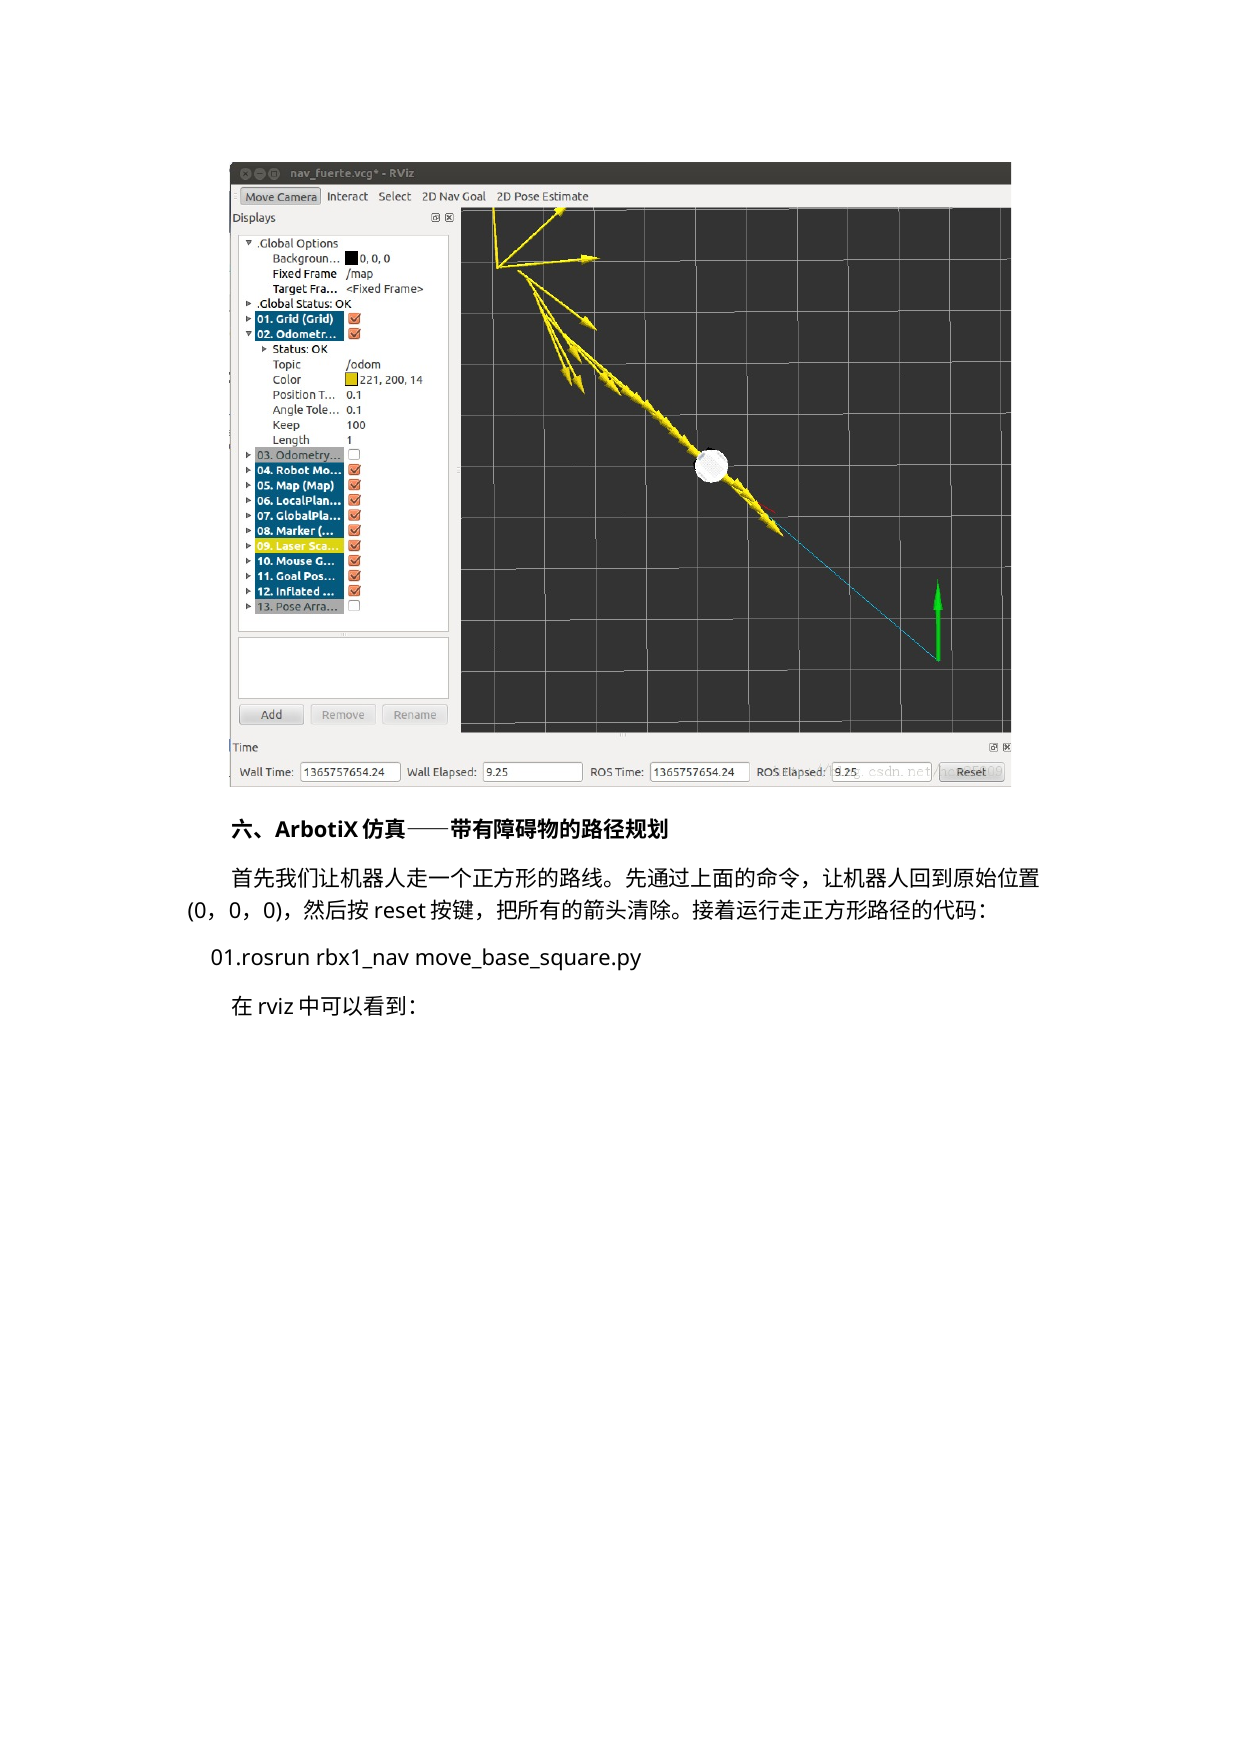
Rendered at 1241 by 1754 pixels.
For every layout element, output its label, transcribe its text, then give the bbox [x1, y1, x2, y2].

text 首先我们让机器人走一个正方形的路线。先通过上面的命令，让机器人回到原始位置(0，0，0)，然后按reset按键，把所有的箭头清除。接着运行走正方形路径的代码： [187, 860, 1053, 925]
picture [229, 162, 1012, 787]
text 六、ArbotiX仿真——带有障碍物的路径规划 [187, 812, 1053, 844]
text 01.rosrun rbx1_nav move_base_square.py [187, 941, 1053, 973]
text 在rviz中可以看到： [187, 989, 1053, 1021]
